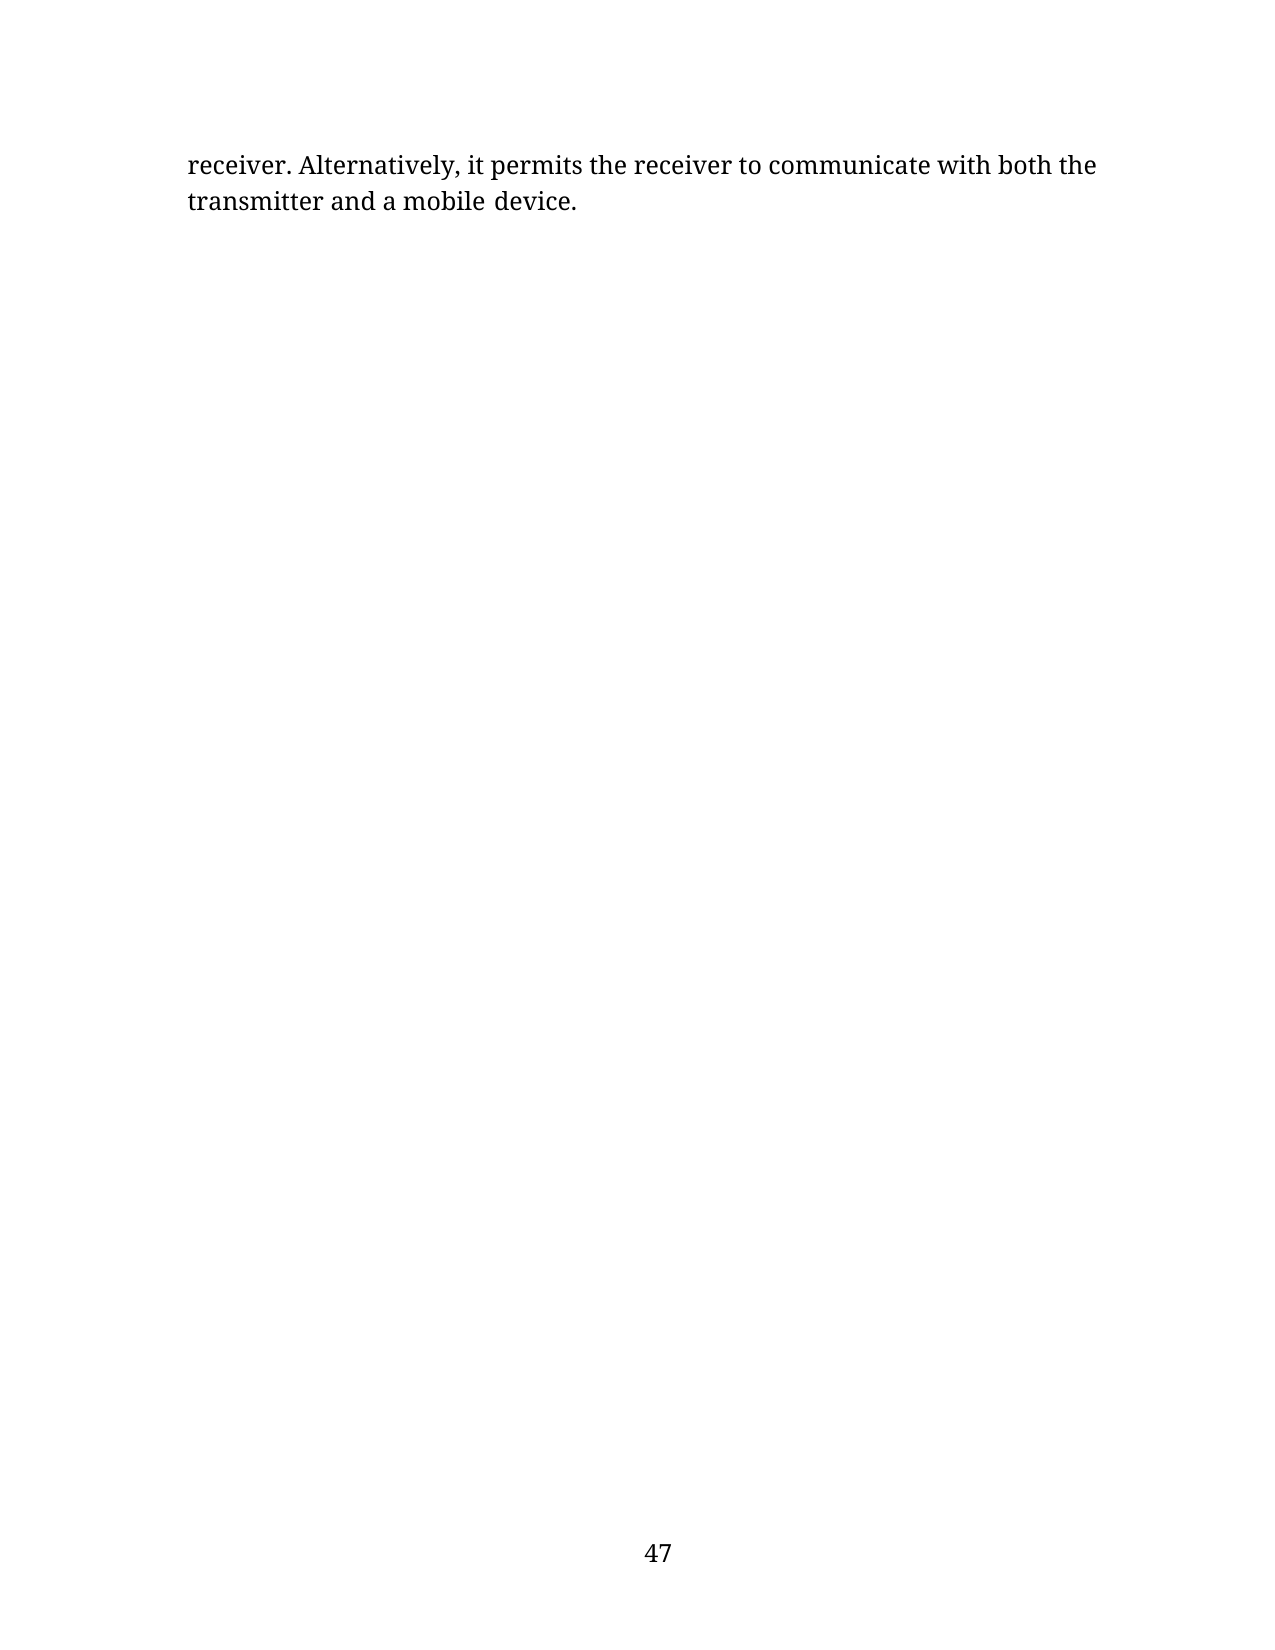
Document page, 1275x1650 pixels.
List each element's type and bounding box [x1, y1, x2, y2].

text [187, 148, 1125, 218]
